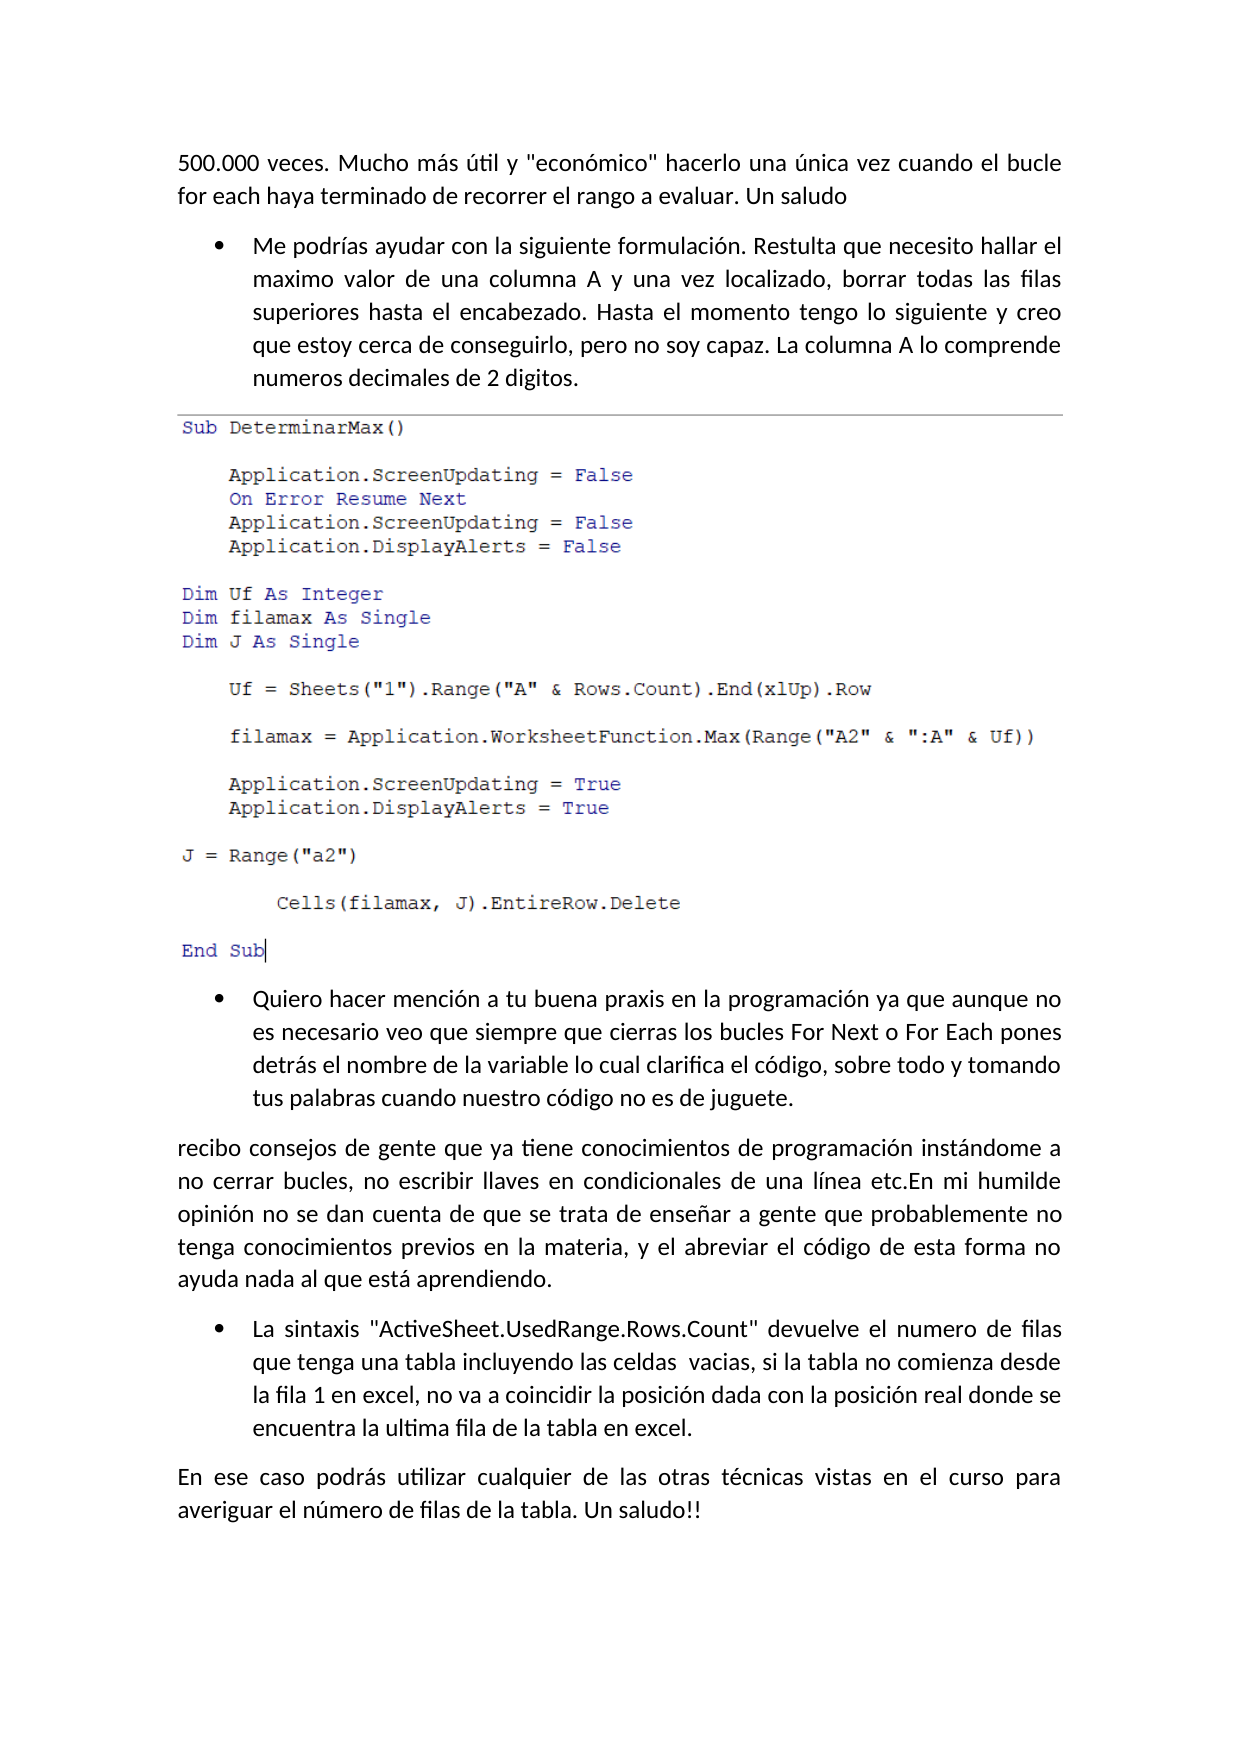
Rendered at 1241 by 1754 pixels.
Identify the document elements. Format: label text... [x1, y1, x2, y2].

text recibo consejos de gente que ya tiene conocimientos de programación instándome a no cerrar bucles, no escribir llaves en condicionales de una línea etc.En mi humilde opinión no se dan cuenta de que se trata de enseñar a gente que probablemente no tenga conocimientos previos en la materia, y el abreviar el código de esta forma no ayuda nada al que está aprendiendo. [177, 1132, 1063, 1294]
picture [177, 411, 1063, 965]
list Quiero hacer mención a tu buena praxis en la programación ya que aunque no es necesario veo que siempre que cierras los bucles For Next o For Each pones detrás el nombre de la variable lo cual clarifica el código, sobre todo y tomando tus palabras cuando nuestro código no es de juguete. [215, 983, 1063, 1113]
text En ese caso podrás utilizar cualquier de las otras técnicas vistas en el curso para averiguar el número de filas de la tabla. Un saludo!! [177, 1461, 1063, 1525]
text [177, 148, 1063, 211]
list La sintaxis "ActiveSheet.UsedRange.Rows.Count" devuelve el numero de filas que tenga una tabla incluyendo las celdas vacias, si la tabla no comienza desde la fila 1 en excel, no va a coincidir la posición dada con la posición real donde se encuentra la ultima fila de la tabla en excel. [215, 1313, 1063, 1442]
list Me podrías ayudar con la siguiente formulación. Restulta que necesito hallar el maximo valor de una columna A y una vez localizado, borrar todas las filas superiores hasta el encabezado. Hasta el momento tengo lo siguiente y creo que estoy cerca de conseguirlo, pero no soy capaz. La columna A lo comprende numeros decimales de 2 digitos. [215, 230, 1063, 392]
